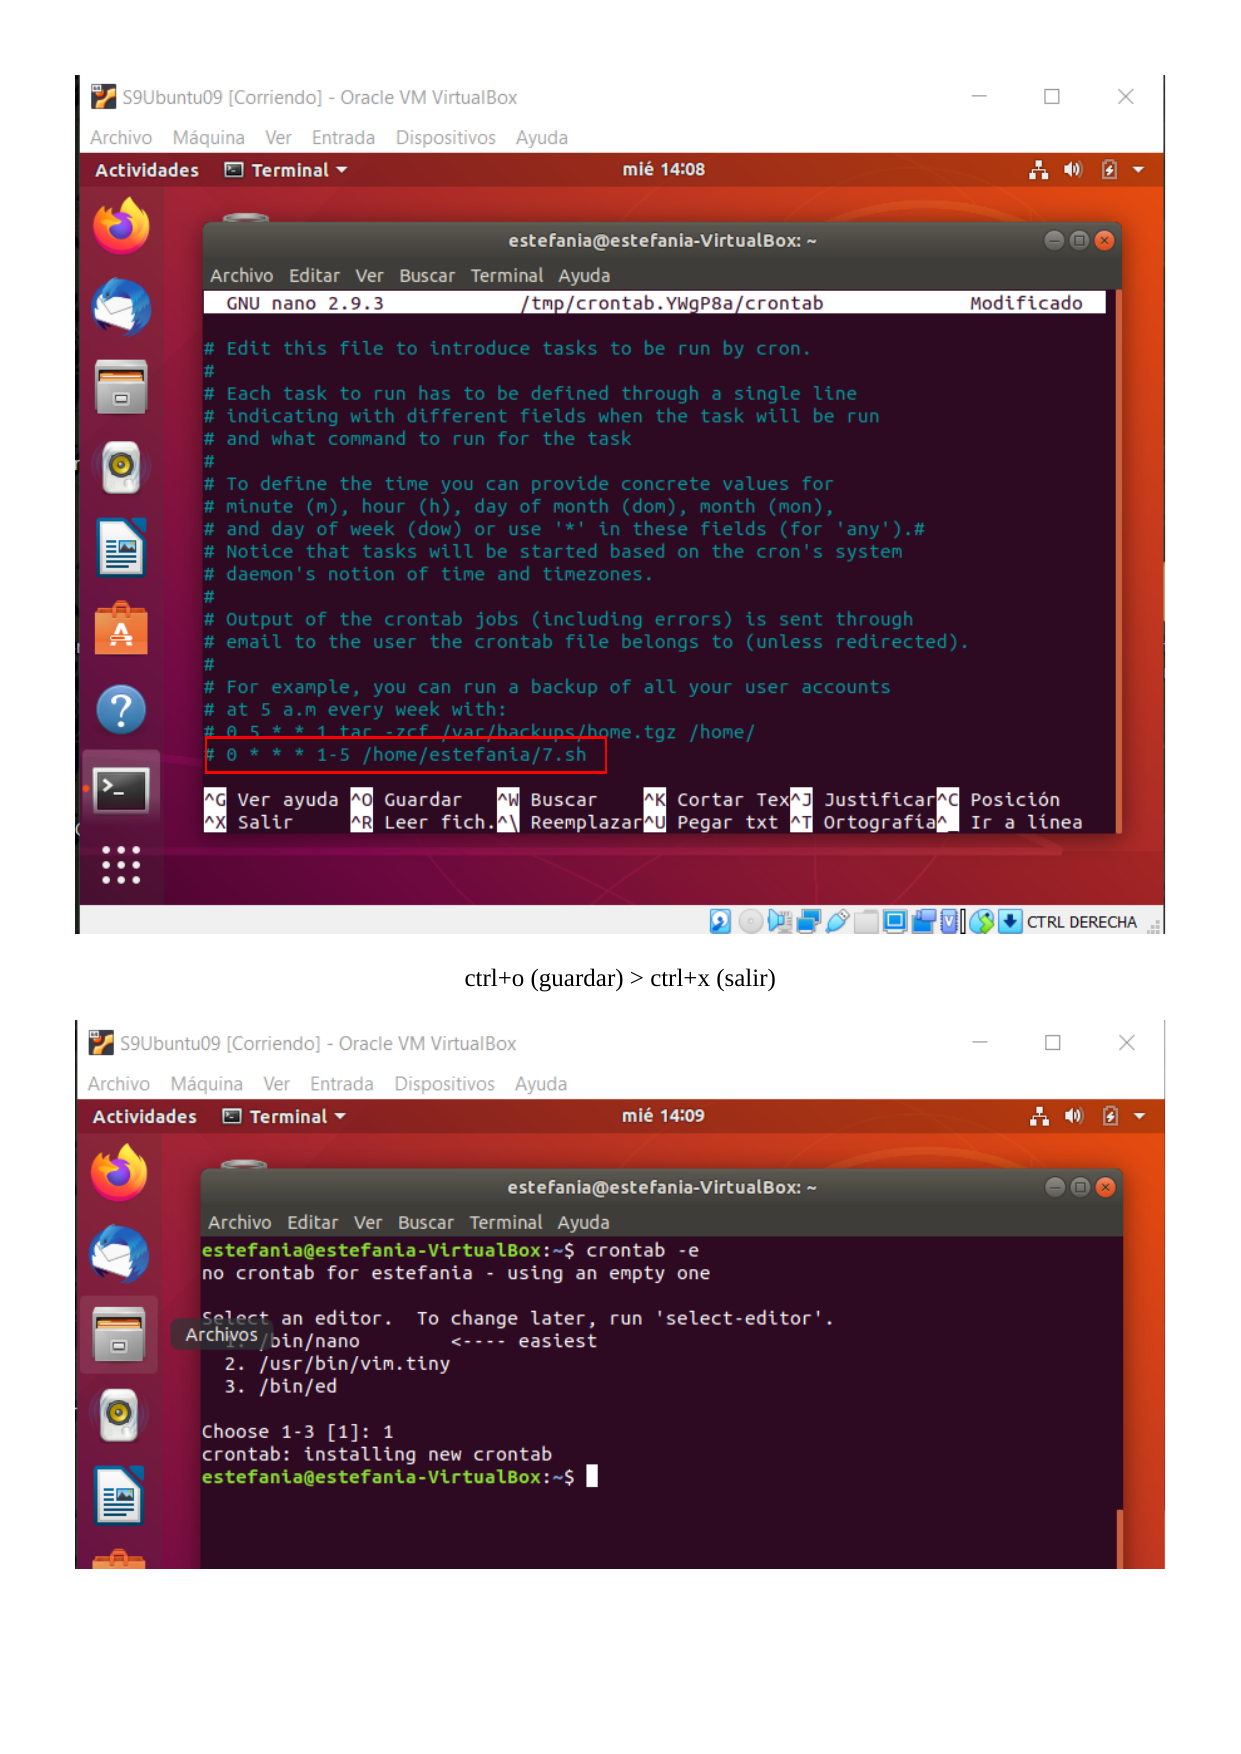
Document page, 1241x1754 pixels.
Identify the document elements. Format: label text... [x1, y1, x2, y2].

picture [75, 75, 1166, 934]
text ctrl+o (guardar) > ctrl+x (salir) [75, 963, 1165, 992]
picture [75, 1020, 1166, 1569]
